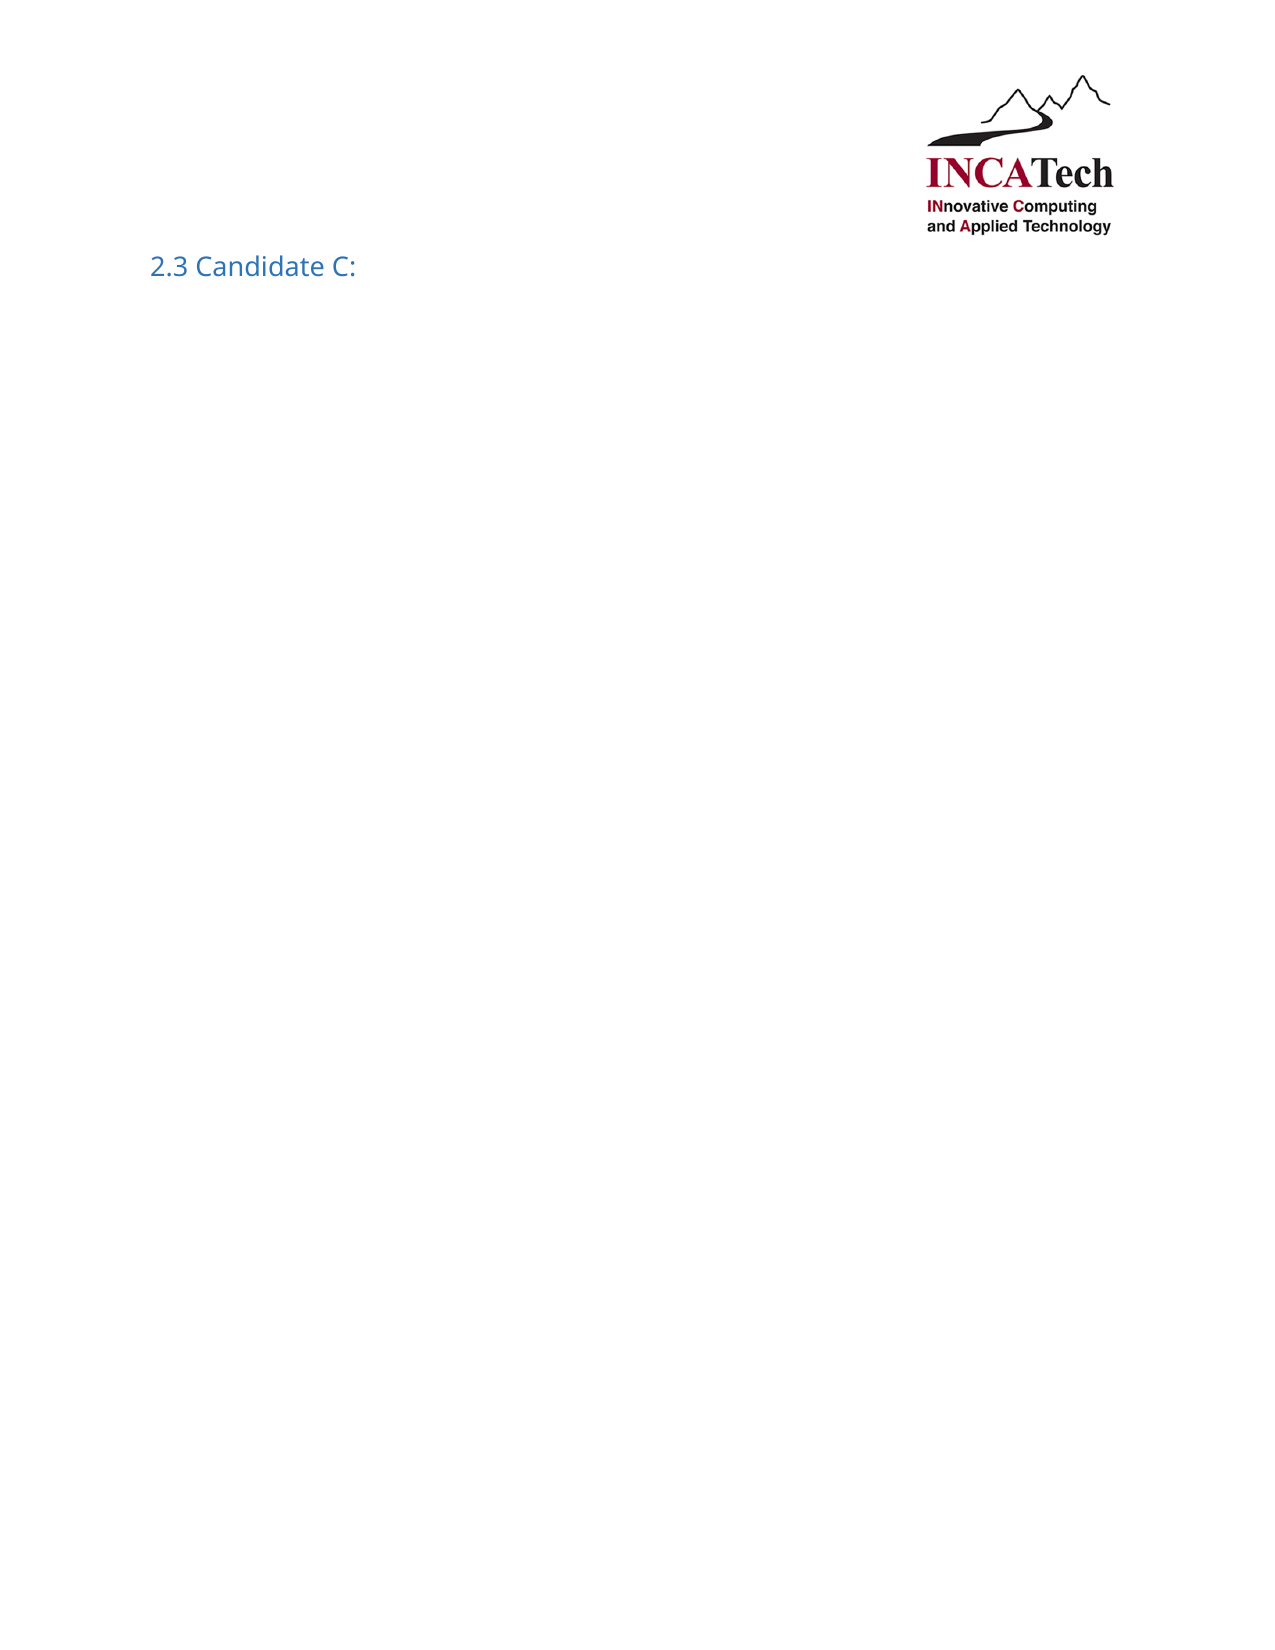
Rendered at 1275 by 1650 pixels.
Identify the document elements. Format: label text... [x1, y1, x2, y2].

picture [912, 75, 1125, 243]
subtitle 2.3 Candidate C: [150, 247, 1125, 284]
